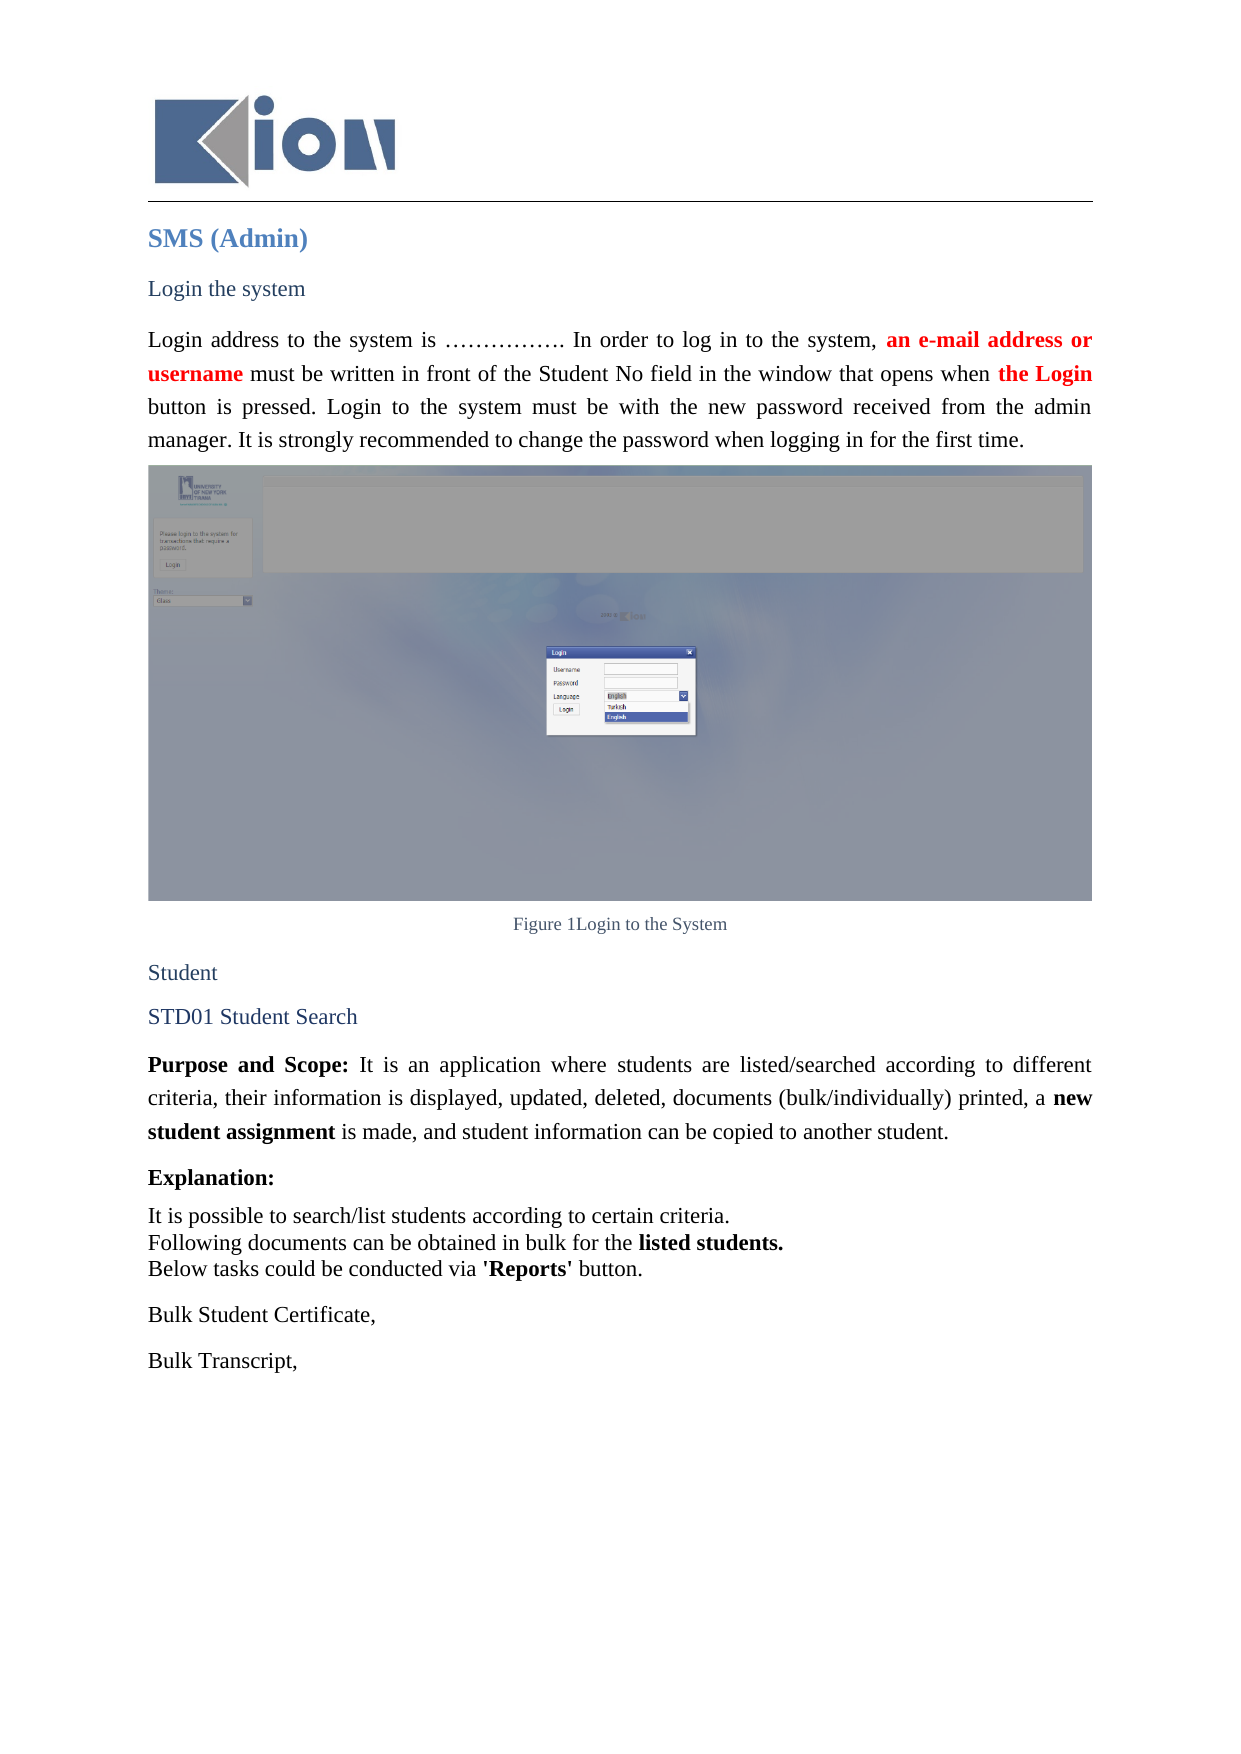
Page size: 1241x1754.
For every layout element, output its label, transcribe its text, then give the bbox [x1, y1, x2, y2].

text Figure 1Login to the System [148, 913, 1093, 934]
text Below tasks could be conducted via 'Reports' button. [148, 1255, 1093, 1282]
text Following documents can be obtained in bulk for the listed students. [148, 1229, 1093, 1255]
subtitle STD01 Student Search [148, 1003, 1093, 1029]
text SMS (Admin) [146, 217, 1095, 253]
picture [147, 86, 404, 199]
text Login address to the system is ……………. In order to log in to the system, an e-mail address or username must be written in front of the Student No field in the window that opens when the Login button is pressed. Login to the system must be with the new password received from the admin manager. It is strongly recommended to change the password when logging in for the first time. [148, 319, 1093, 453]
text Login the system [146, 266, 1095, 304]
text Explanation: [148, 1157, 1093, 1190]
text Purpose and Scope: It is an application where students are listed/searched according to different criteria, their information is displayed, updated, deleted, documents (bulk/individually) printed, a new student assignment is made, and student information can be copied to another student. [148, 1044, 1093, 1144]
picture [148, 465, 1092, 901]
text Bulk Transcript, [148, 1340, 1093, 1373]
text It is possible to search/list students according to certain criteria. [148, 1202, 1093, 1229]
text Bulk Student Certificate, [148, 1294, 1093, 1327]
text Student [146, 950, 1095, 988]
